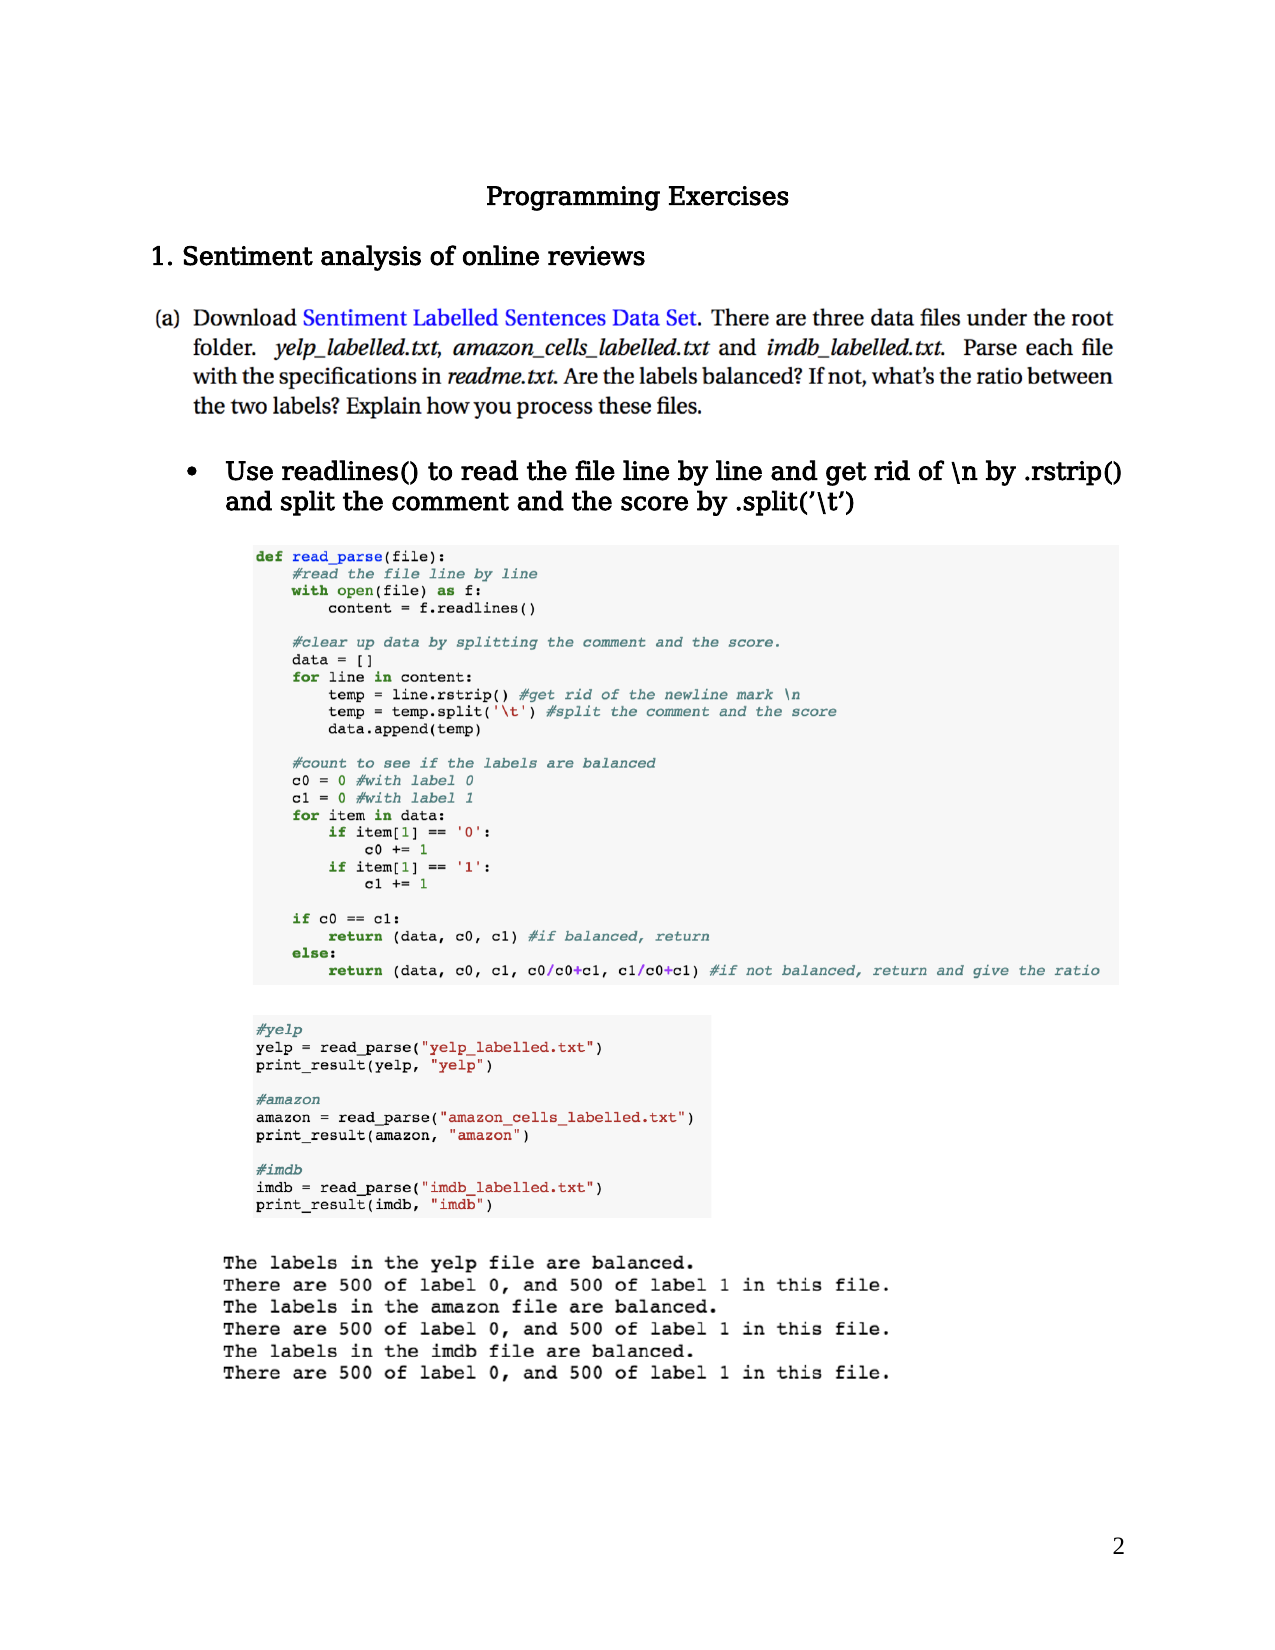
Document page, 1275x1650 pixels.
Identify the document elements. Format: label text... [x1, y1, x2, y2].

picture [150, 300, 1124, 425]
text 1. Sentiment analysis of online reviews [150, 240, 1125, 270]
picture [216, 1247, 909, 1390]
list Use readlines() to read the file line by line and get rid of \n by .rstrip() and split the comment and the score by .split(’\t’) [187, 455, 1125, 515]
picture [252, 1015, 712, 1218]
picture [252, 545, 1119, 985]
text Programming Exercises [150, 180, 1125, 210]
